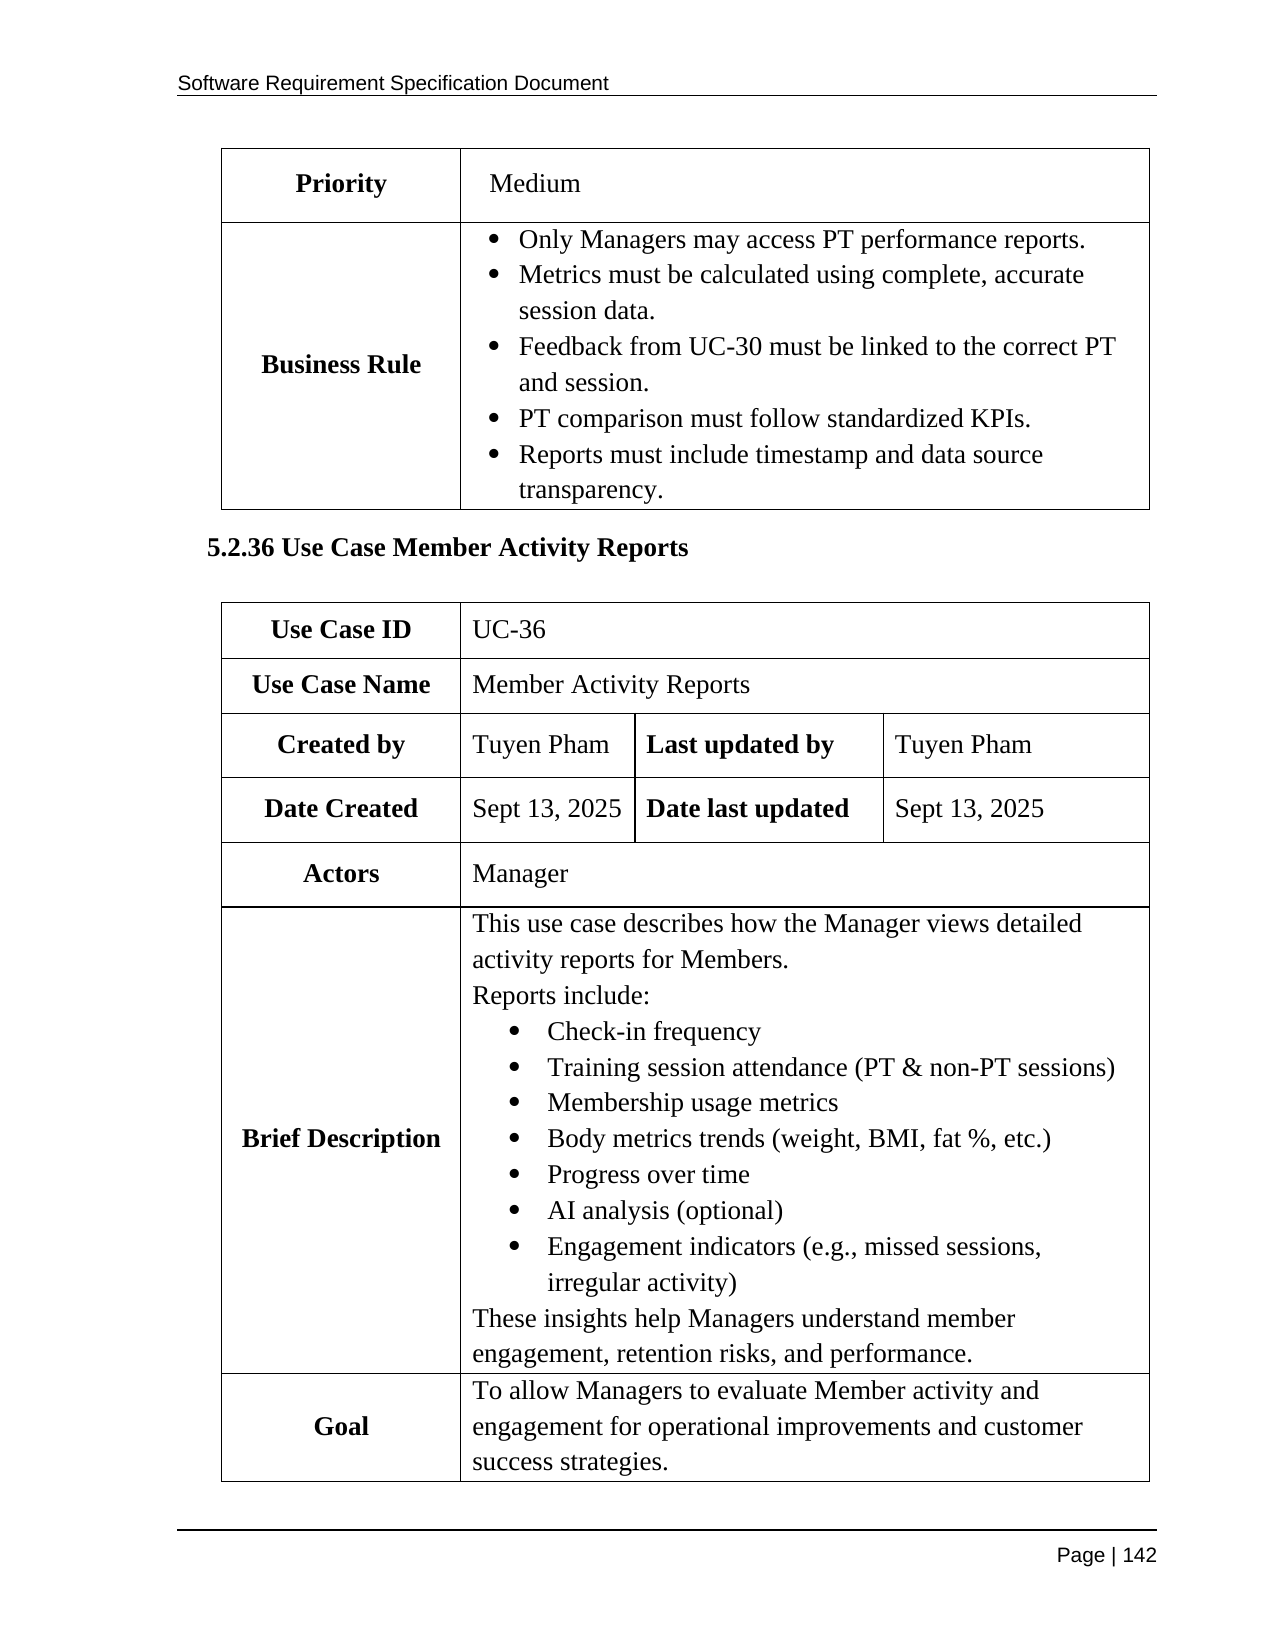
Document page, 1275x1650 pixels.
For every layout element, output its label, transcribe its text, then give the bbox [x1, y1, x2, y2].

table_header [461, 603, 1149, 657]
subtitle 5.2.36 Use Case Member Activity Reports [207, 531, 1157, 562]
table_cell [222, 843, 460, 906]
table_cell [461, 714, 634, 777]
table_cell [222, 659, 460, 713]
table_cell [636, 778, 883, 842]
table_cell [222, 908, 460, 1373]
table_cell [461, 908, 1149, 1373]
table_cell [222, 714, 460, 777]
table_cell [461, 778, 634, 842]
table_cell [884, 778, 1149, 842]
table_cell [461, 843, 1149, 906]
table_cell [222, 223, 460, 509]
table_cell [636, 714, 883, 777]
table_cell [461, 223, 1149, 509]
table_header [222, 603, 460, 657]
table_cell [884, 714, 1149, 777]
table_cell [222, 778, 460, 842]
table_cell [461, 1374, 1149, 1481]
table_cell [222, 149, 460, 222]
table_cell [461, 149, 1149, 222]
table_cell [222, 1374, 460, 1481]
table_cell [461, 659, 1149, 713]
